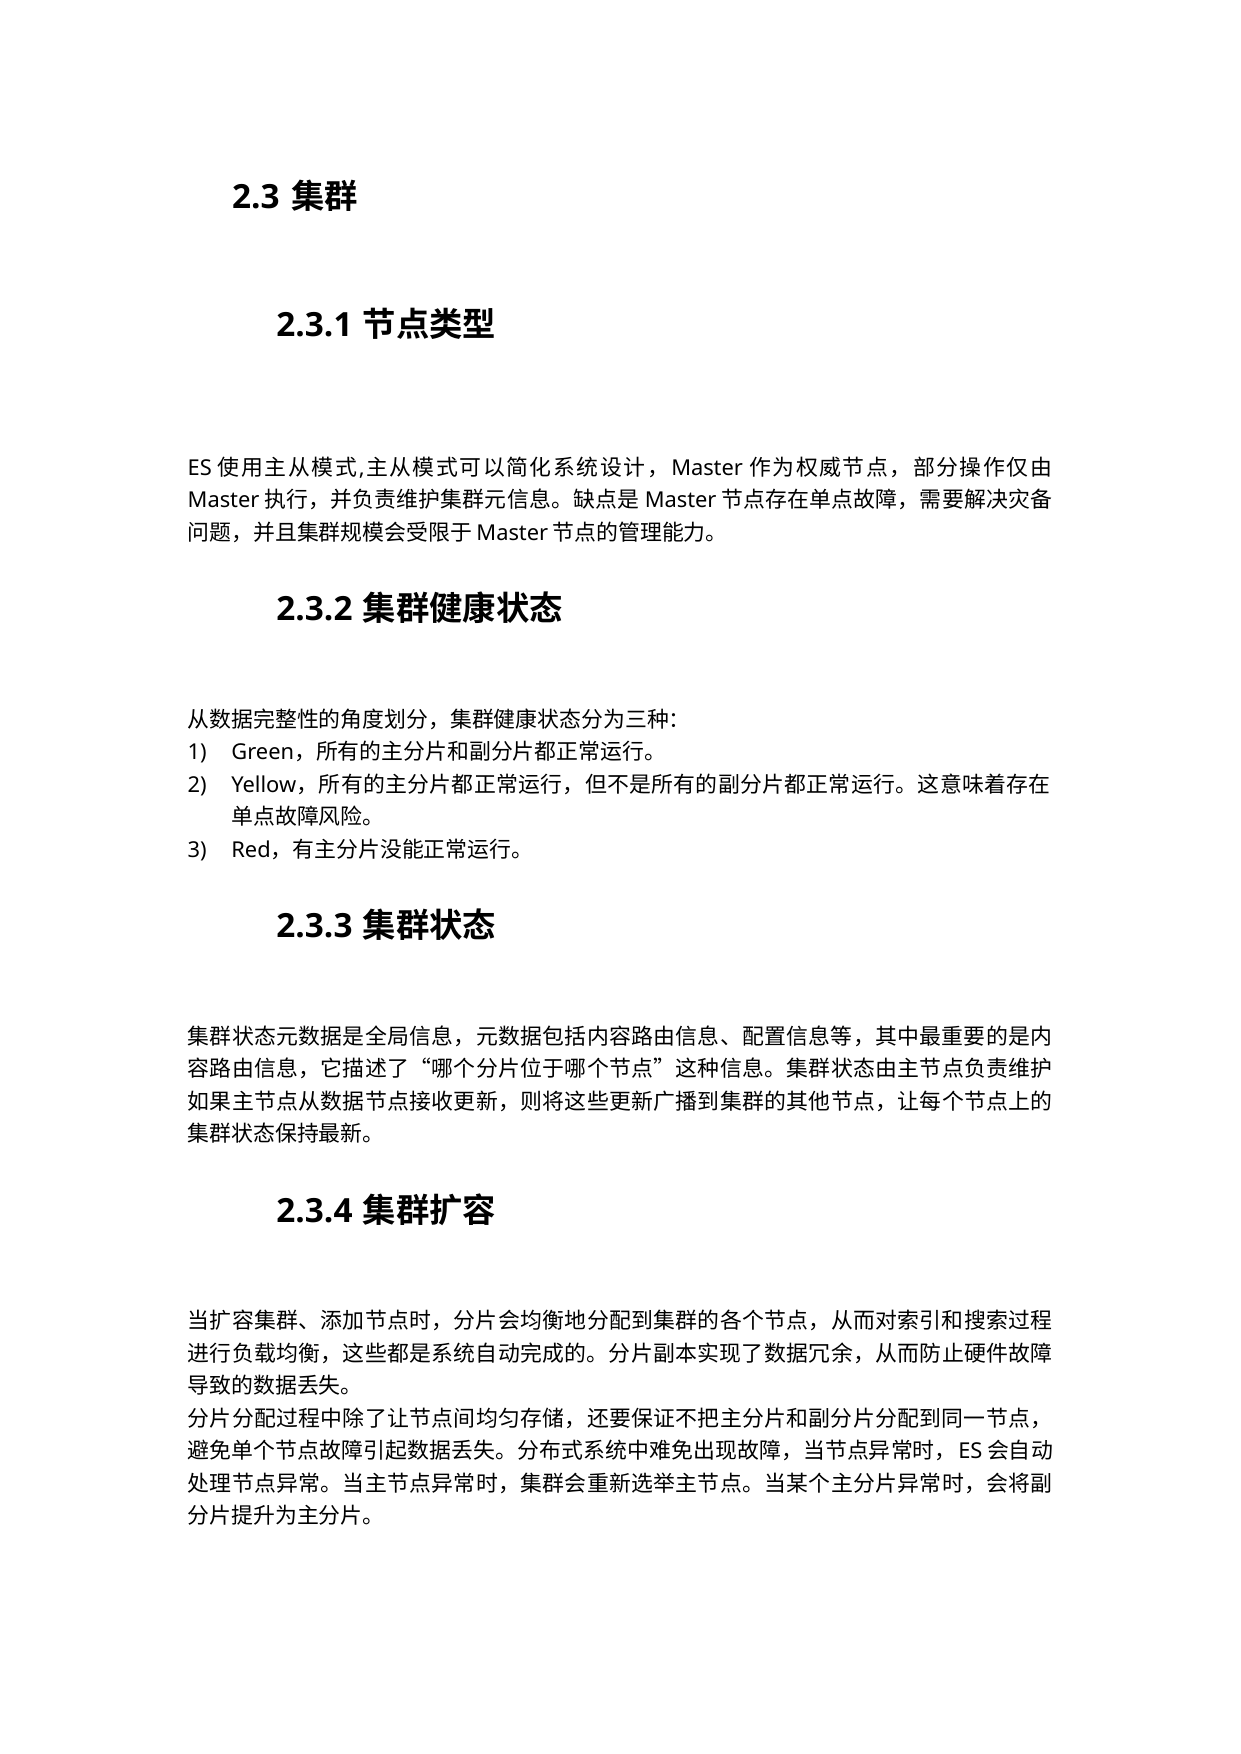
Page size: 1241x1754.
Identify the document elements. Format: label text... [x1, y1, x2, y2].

text 当扩容集群、添加节点时，分片会均衡地分配到集群的各个节点，从而对索引和搜索过程进行负载均衡，这些都是系统自动完成的。分片副本实现了数据冗余，从而防止硬件故障导致的数据丢失。 [187, 1303, 1053, 1400]
list Green，所有的主分片和副分片都正常运行。 [187, 734, 1053, 766]
subtitle 集群状态 [276, 891, 1053, 956]
list Red，有主分片没能正常运行。 [187, 831, 1053, 864]
subtitle 集群健康状态 [276, 574, 1053, 639]
text ES使用主从模式,主从模式可以简化系统设计，Master作为权威节点，部分操作仅由Master执行，并负责维护集群元信息。缺点是Master节点存在单点故障，需要解决灾备问题，并且集群规模会受限于Master节点的管理能力。 [187, 449, 1053, 547]
subtitle 集群 [232, 162, 1053, 227]
text 分片分配过程中除了让节点间均匀存储，还要保证不把主分片和副分片分配到同一节点，避免单个节点故障引起数据丢失。分布式系统中难免出现故障，当节点异常时，ES会自动处理节点异常。当主节点异常时，集群会重新选举主节点。当某个主分片异常时，会将副分片提升为主分片。 [187, 1400, 1053, 1530]
list Yellow，所有的主分片都正常运行，但不是所有的副分片都正常运行。这意味着存在单点故障风险。 [187, 766, 1053, 831]
subtitle 集群扩容 [276, 1175, 1053, 1240]
subtitle 节点类型 [276, 289, 1053, 354]
text 集群状态元数据是全局信息，元数据包括内容路由信息、配置信息等，其中最重要的是内容路由信息，它描述了“哪个分片位于哪个节点”这种信息。集群状态由主节点负责维护，如果主节点从数据节点接收更新，则将这些更新广播到集群的其他节点，让每个节点上的集群状态保持最新。 [187, 1018, 1053, 1148]
text 从数据完整性的角度划分，集群健康状态分为三种： [187, 701, 1053, 734]
